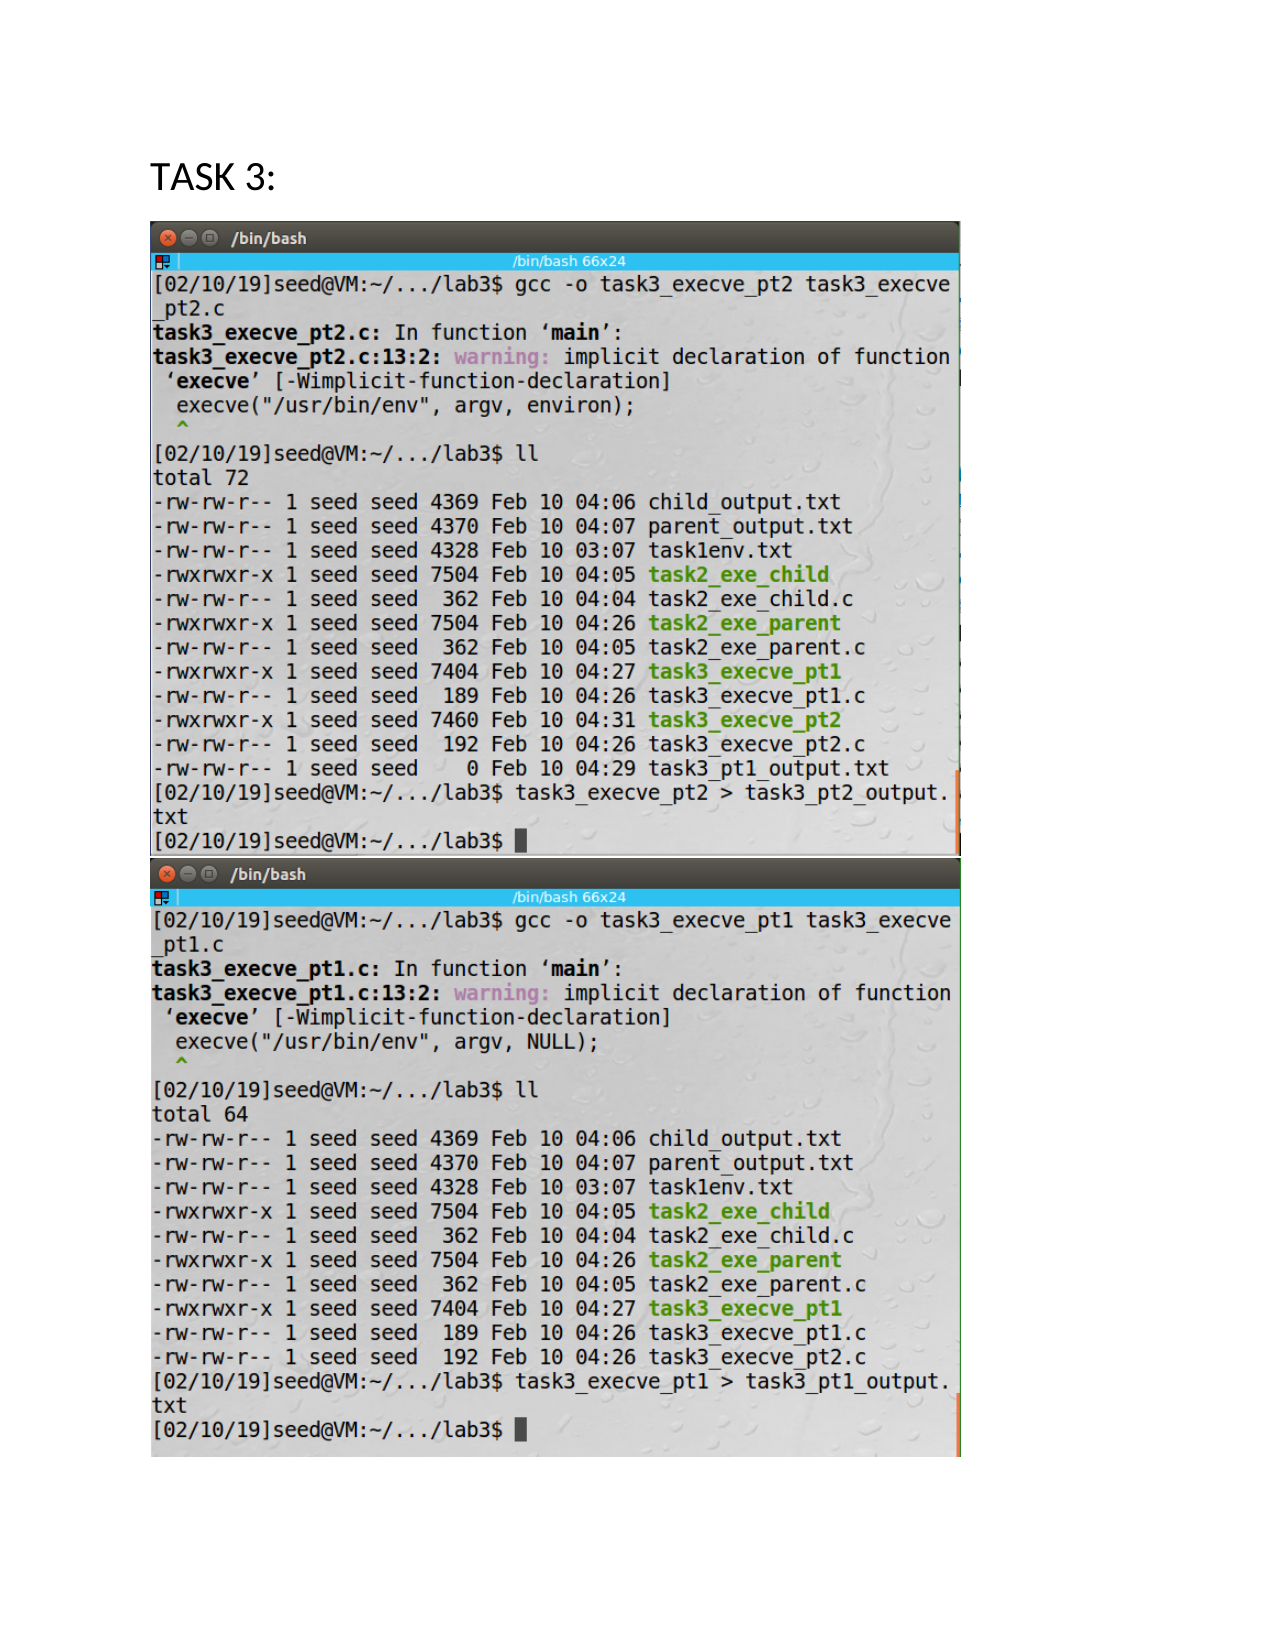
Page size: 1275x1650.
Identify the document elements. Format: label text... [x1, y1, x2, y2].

picture [150, 221, 961, 856]
picture [150, 858, 961, 1457]
text TASK 3: [150, 150, 1125, 201]
